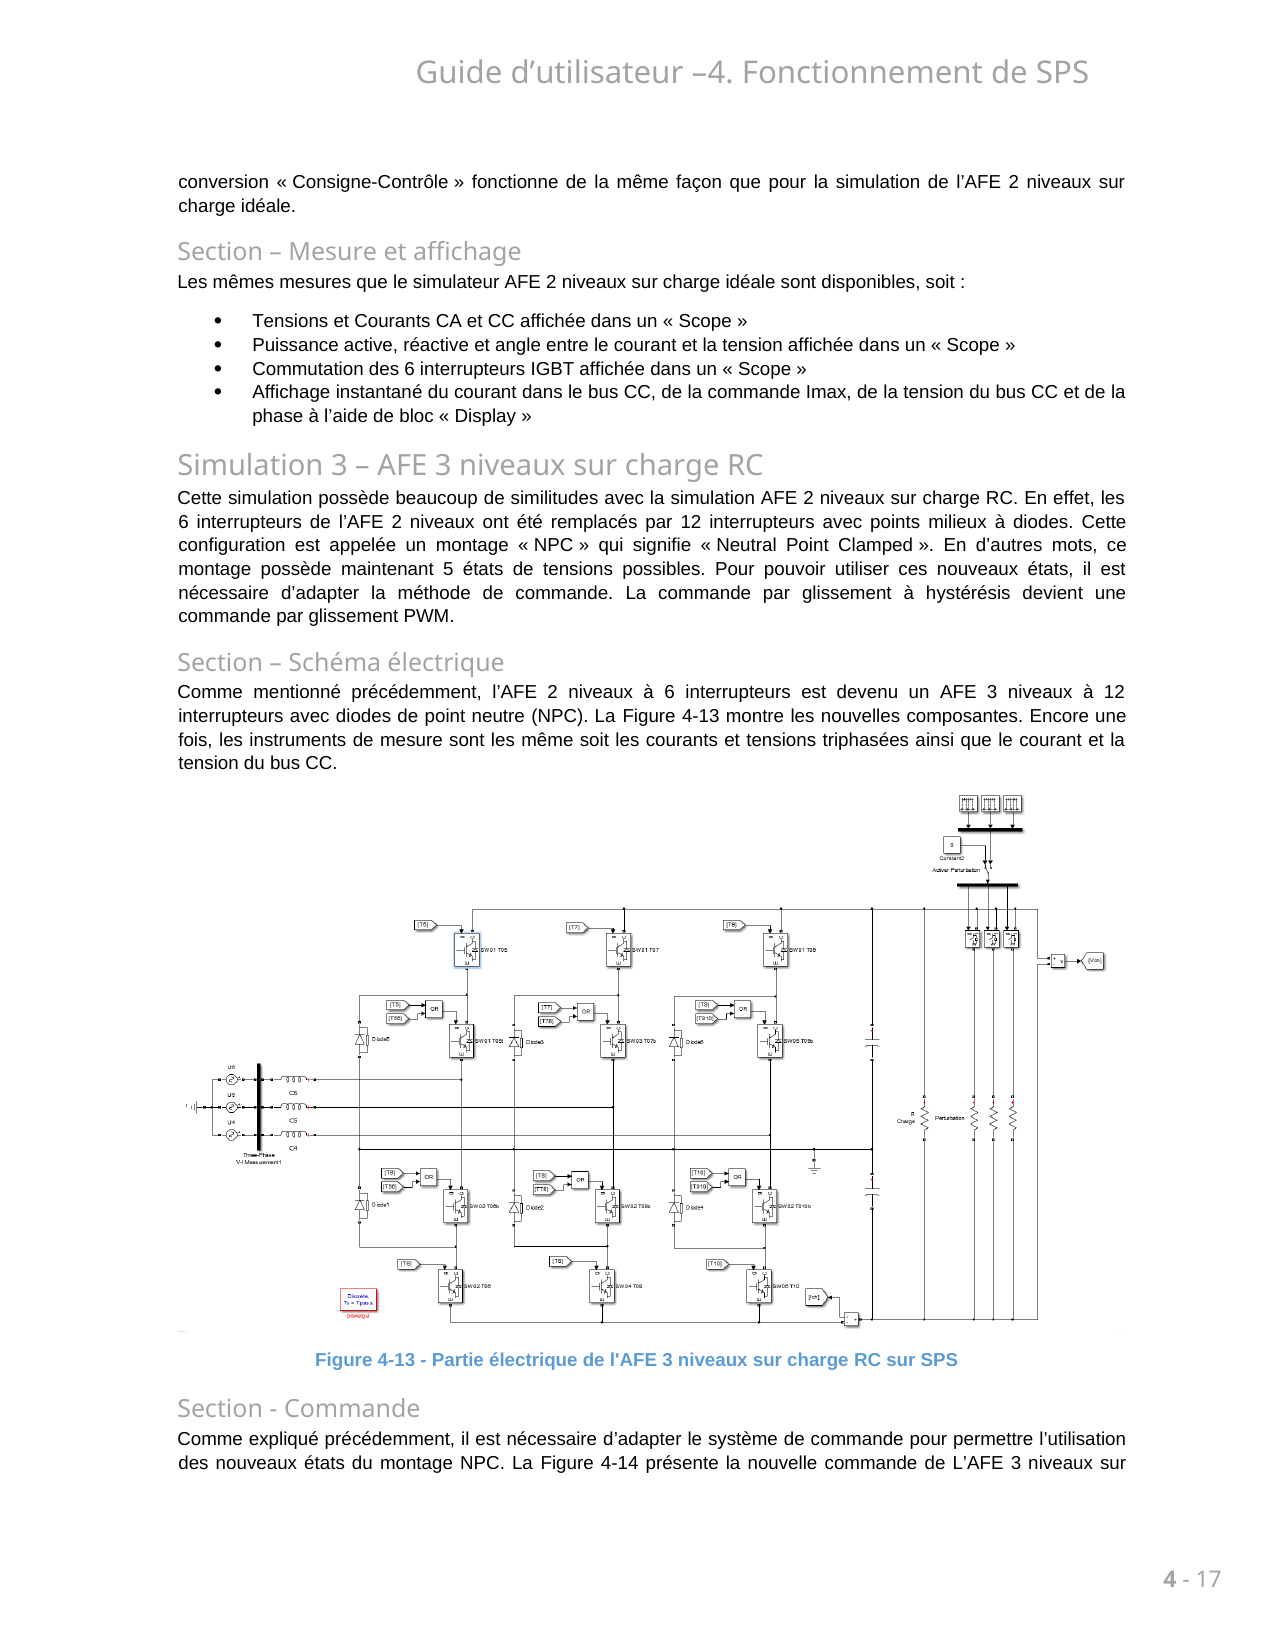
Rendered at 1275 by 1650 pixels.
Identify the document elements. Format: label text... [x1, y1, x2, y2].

text Comme mentionné précédemment, l’AFE 2 niveaux à 6 interrupteurs est devenu un AFE 3 niveaux à 12 interrupteurs avec diodes de point neutre (NPC). La figure 4-13 montre les nouvelles composantes. Encore une fois, les instruments de mesure sont les même soit les courants et tensions triphasées ainsi que le courant et la tension du bus CC. [177, 681, 1127, 774]
subtitle Simulation 3 – AFE 3 niveaux sur charge RC [177, 444, 1127, 484]
subtitle Section – Mesure et affichage [177, 234, 1127, 268]
subtitle Section - Commande [177, 1391, 1127, 1425]
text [177, 1428, 1127, 1473]
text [177, 171, 1127, 216]
text Figure 4-13 - Partie électrique de l'AFE 3 niveaux sur charge RC sur SPS [146, 1349, 1127, 1370]
text Cette simulation possède beaucoup de similitudes avec la simulation AFE 2 niveaux sur charge RC. En effet, les 6 interrupteurs de l’AFE 2 niveaux ont été remplacés par 12 interrupteurs avec points milieux à diodes. Cette configuration est appelée un montage « NPC » qui signifie « Neutral Point Clamped ». En d’autres mots, ce montage possède maintenant 5 états de tensions possibles. Pour pouvoir utiliser ces nouveaux états, il est nécessaire d’adapter la méthode de commande. La commande par glissement à hystérésis devient une commande par glissement PWM. [177, 487, 1127, 627]
list Affichage instantané du courant dans le bus CC, de la commande Imax, de la tension du bus CC et de la phase à l’aide de bloc « Display » [214, 381, 1127, 427]
list Commutation des 6 interrupteurs IGBT affichée dans un « Scope » [214, 357, 1127, 379]
text Les mêmes mesures que le simulateur AFE 2 niveaux sur charge idéale sont disponibles, soit : [177, 271, 1127, 292]
list Tensions et Courants CA et CC affichée dans un « Scope » [214, 310, 1127, 332]
picture [177, 791, 1126, 1332]
subtitle Section – Schéma électrique [177, 644, 1127, 678]
list Puissance active, réactive et angle entre le courant et la tension affichée dans un « Scope » [214, 334, 1127, 355]
